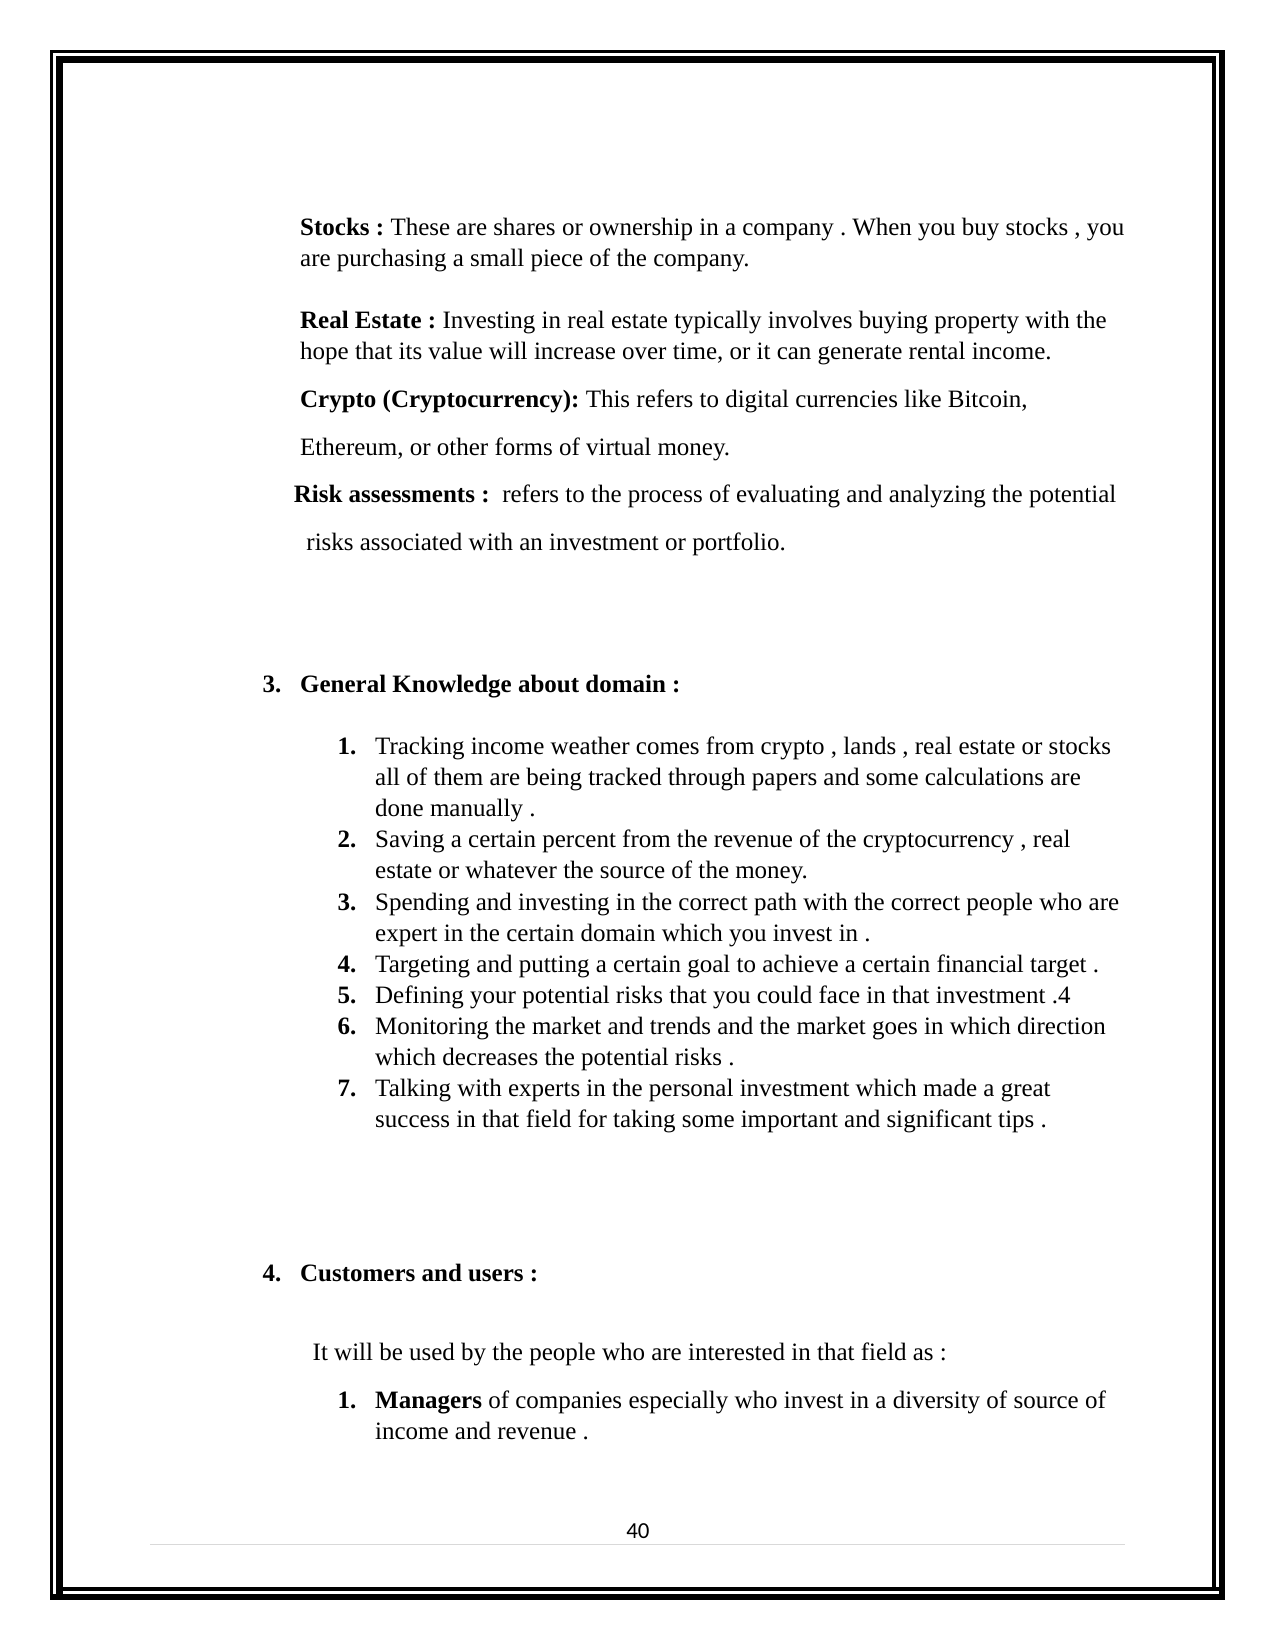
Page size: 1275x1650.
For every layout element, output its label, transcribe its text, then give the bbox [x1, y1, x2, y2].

list Spending and investing in the correct path with the correct people who are expert in the certain domain which you invest in . [337, 887, 1125, 946]
list Targeting and putting a certain goal to achieve a certain financial target . [337, 949, 1125, 977]
text Ethereum, or other forms of virtual money. [150, 432, 1125, 460]
list Defining your potential risks that you could face in that investment .4 [337, 980, 1125, 1008]
text It will be used by the people who are interested in that field as : [150, 1337, 1125, 1366]
list Managers of companies especially who invest in a diversity of source of income and revenue . [337, 1385, 1125, 1444]
list Stocks : These are shares or ownership in a company . When you buy stocks , you are purchasing a small piece of the company. [300, 212, 1125, 272]
list Saving a certain percent from the revenue of the cryptocurrency , real estate or whatever the source of the money. [337, 824, 1125, 884]
text Crypto (Cryptocurrency): This refers to digital currencies like Bitcoin, [150, 384, 1125, 413]
list Real Estate : Investing in real estate typically involves buying property with the hope that its value will increase over time, or it can generate rental income. [300, 305, 1125, 365]
list Talking with experts in the personal investment which made a great success in that field for taking some important and significant tips . [337, 1073, 1125, 1133]
text Risk assessments : refers to the process of evaluating and analyzing the potential [150, 479, 1125, 508]
text risks associated with an investment or portfolio. [150, 527, 1125, 556]
list General Knowledge about domain : [262, 669, 1125, 698]
list Monitoring the market and trends and the market goes in which direction which decreases the potential risks . [337, 1011, 1125, 1071]
list Tracking income weather comes from crypto , lands , real estate or stocks all of them are being tracked through papers and some calculations are done manually . [337, 731, 1125, 822]
list Customers and users : [262, 1258, 1125, 1287]
